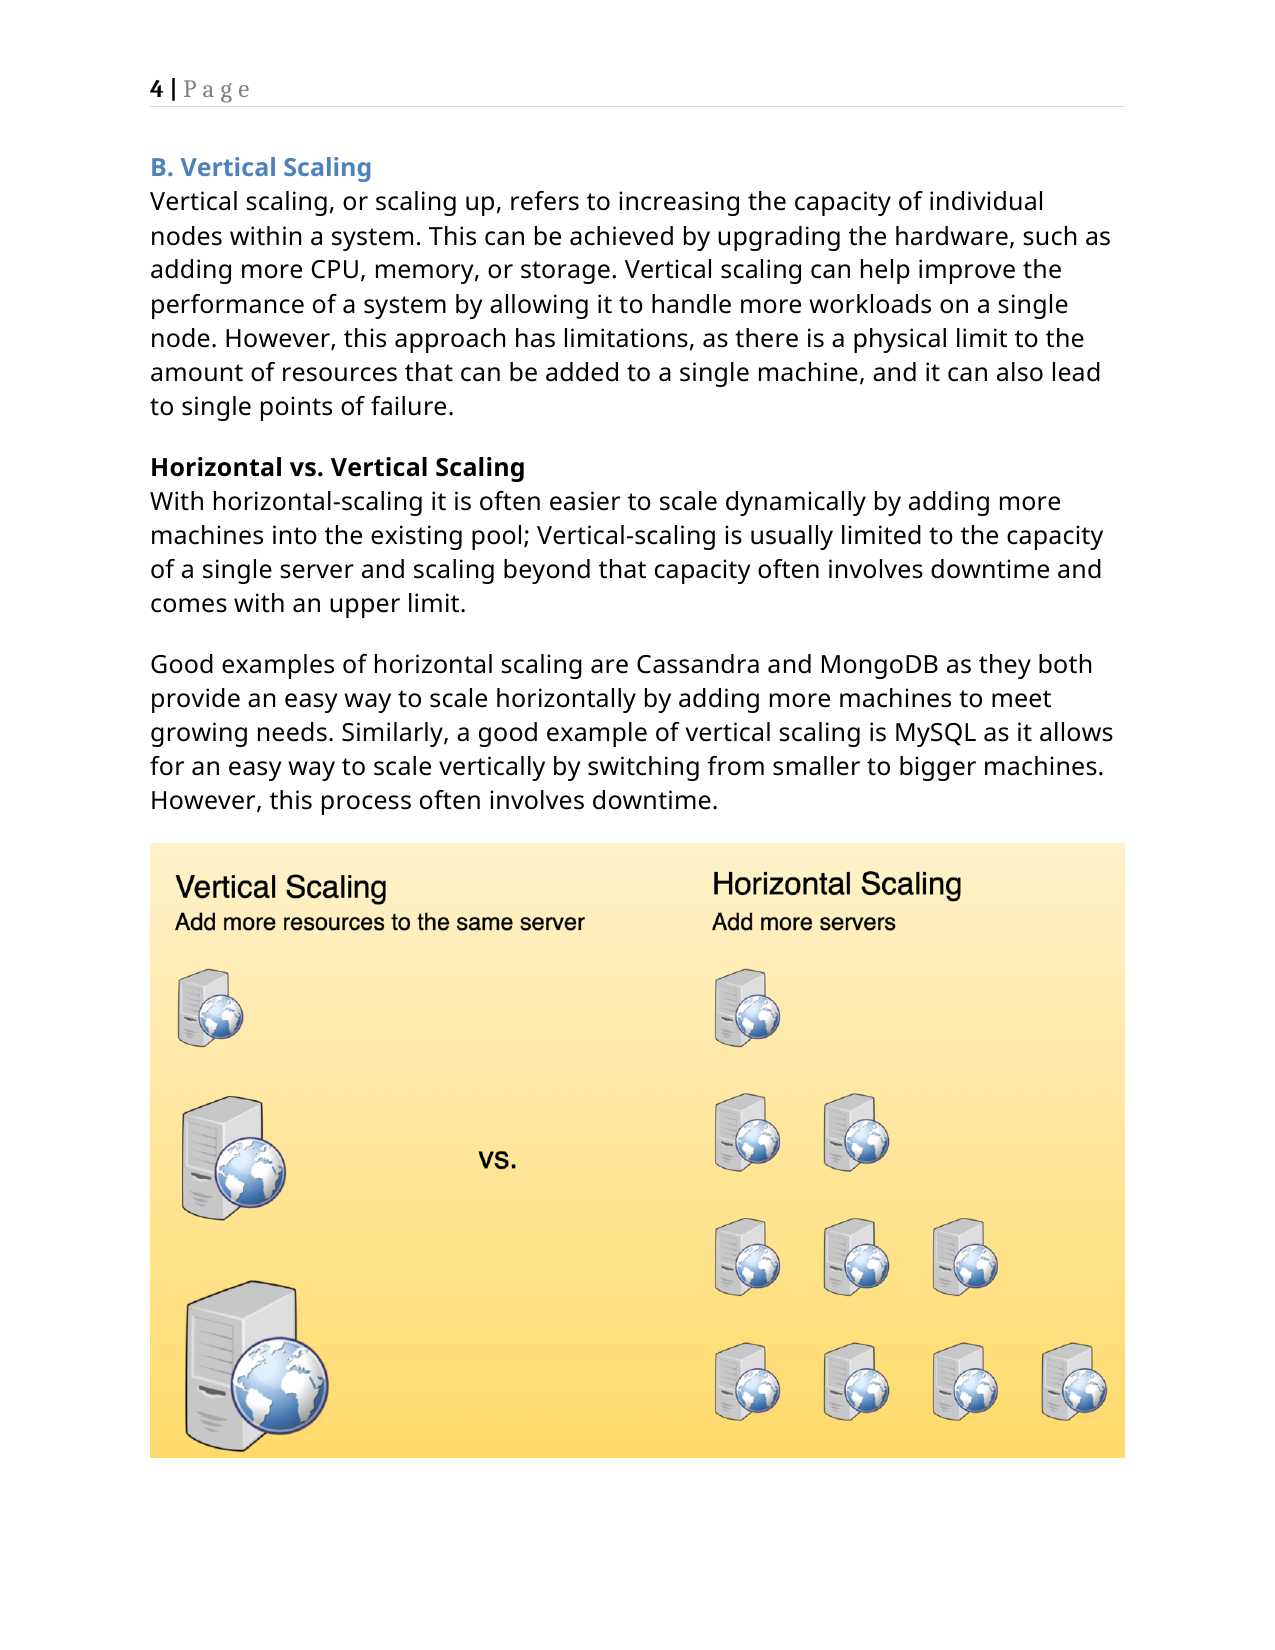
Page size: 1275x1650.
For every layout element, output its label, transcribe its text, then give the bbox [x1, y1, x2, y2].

text Vertical scaling, or scaling up, refers to increasing the capacity of individual nodes within a system. This can be achieved by upgrading the hardware, such as adding more CPU, memory, or storage. Vertical scaling can help improve the performance of a system by allowing it to handle more workloads on a single node. However, this approach has limitations, as there is a physical limit to the amount of resources that can be added to a single machine, and it can also lead to single points of failure. [150, 184, 1125, 422]
subtitle B. Vertical Scaling [150, 150, 1125, 184]
text Horizontal vs. Vertical Scaling [150, 449, 1125, 483]
picture [150, 843, 1125, 1458]
text With horizontal-scaling it is often easier to scale dynamically by adding more machines into the existing pool; Vertical-scaling is usually limited to the capacity of a single server and scaling beyond that capacity often involves downtime and comes with an upper limit. [150, 483, 1125, 620]
text Good examples of horizontal scaling are Cassandra and MongoDB as they both provide an easy way to scale horizontally by adding more machines to meet growing needs. Similarly, a good example of vertical scaling is MySQL as it allows for an easy way to scale vertically by switching from smaller to bigger machines. However, this process often involves downtime. [150, 647, 1125, 817]
